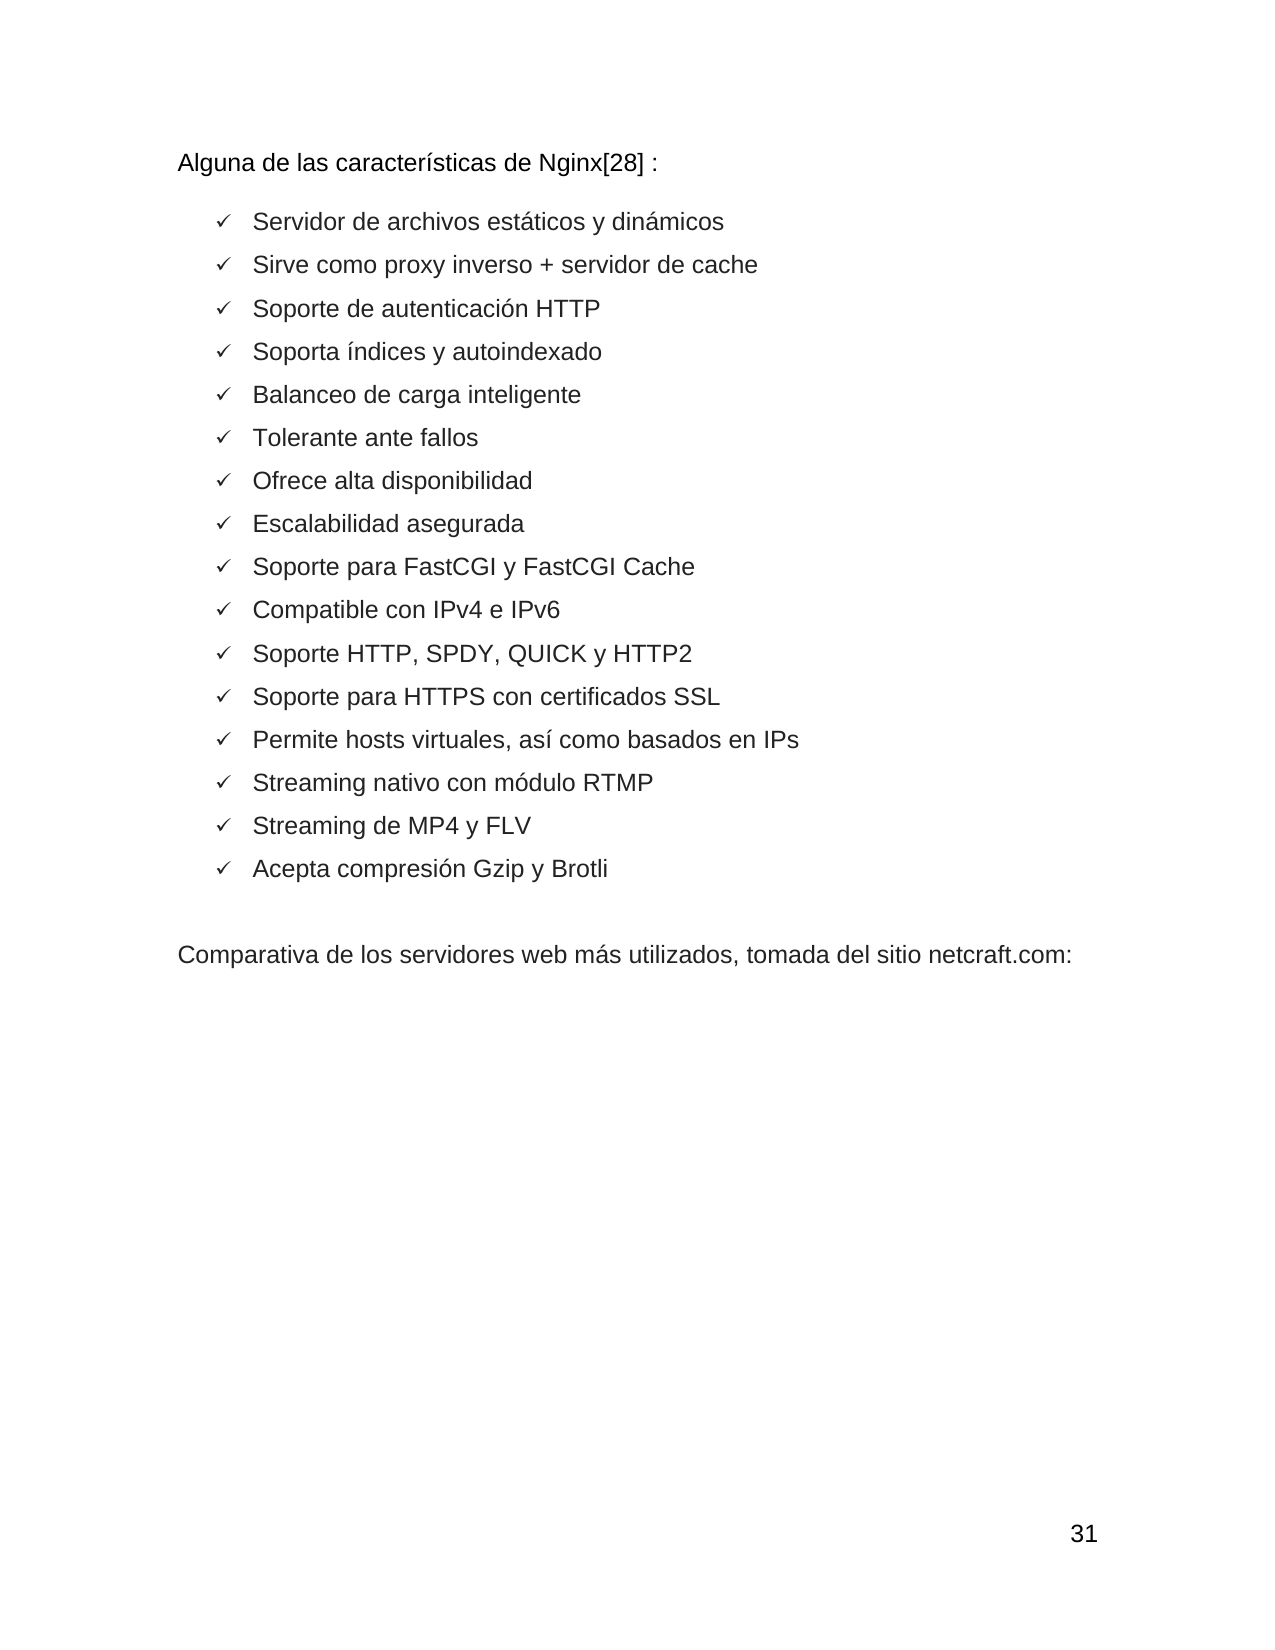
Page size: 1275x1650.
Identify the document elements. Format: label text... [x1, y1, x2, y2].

text Comparativa de los servidores web más utilizados, tomada del sitio netcraft.com: [177, 941, 1098, 969]
list Soporte de autenticación HTTP [215, 294, 1098, 322]
list Streaming nativo con módulo RTMP [215, 768, 1098, 797]
list Servidor de archivos estáticos y dinámicos [215, 207, 1098, 236]
list Escalabilidad asegurada [215, 509, 1098, 538]
list Sirve como proxy inverso + servidor de cache [215, 251, 1098, 279]
list Permite hosts virtuales, así como basados en IPs [215, 725, 1098, 754]
list Balanceo de carga inteligente [215, 380, 1098, 409]
list Tolerante ante fallos [215, 423, 1098, 452]
text Alguna de las características de Nginx[28] : [177, 148, 1098, 176]
list Soporte para HTTPS con certificados SSL [215, 682, 1098, 711]
list Streaming de MP4 y FLV [215, 811, 1098, 840]
list Soporte para FastCGI y FastCGI Cache [215, 552, 1098, 581]
list Compatible con IPv4 e IPv6 [215, 596, 1098, 624]
list Ofrece alta disponibilidad [215, 466, 1098, 495]
list Acepta compresión Gzip y Brotli [215, 854, 1098, 883]
list Soporte HTTP, SPDY, QUICK y HTTP2 [215, 639, 1098, 667]
list Soporta índices y autoindexado [215, 337, 1098, 366]
